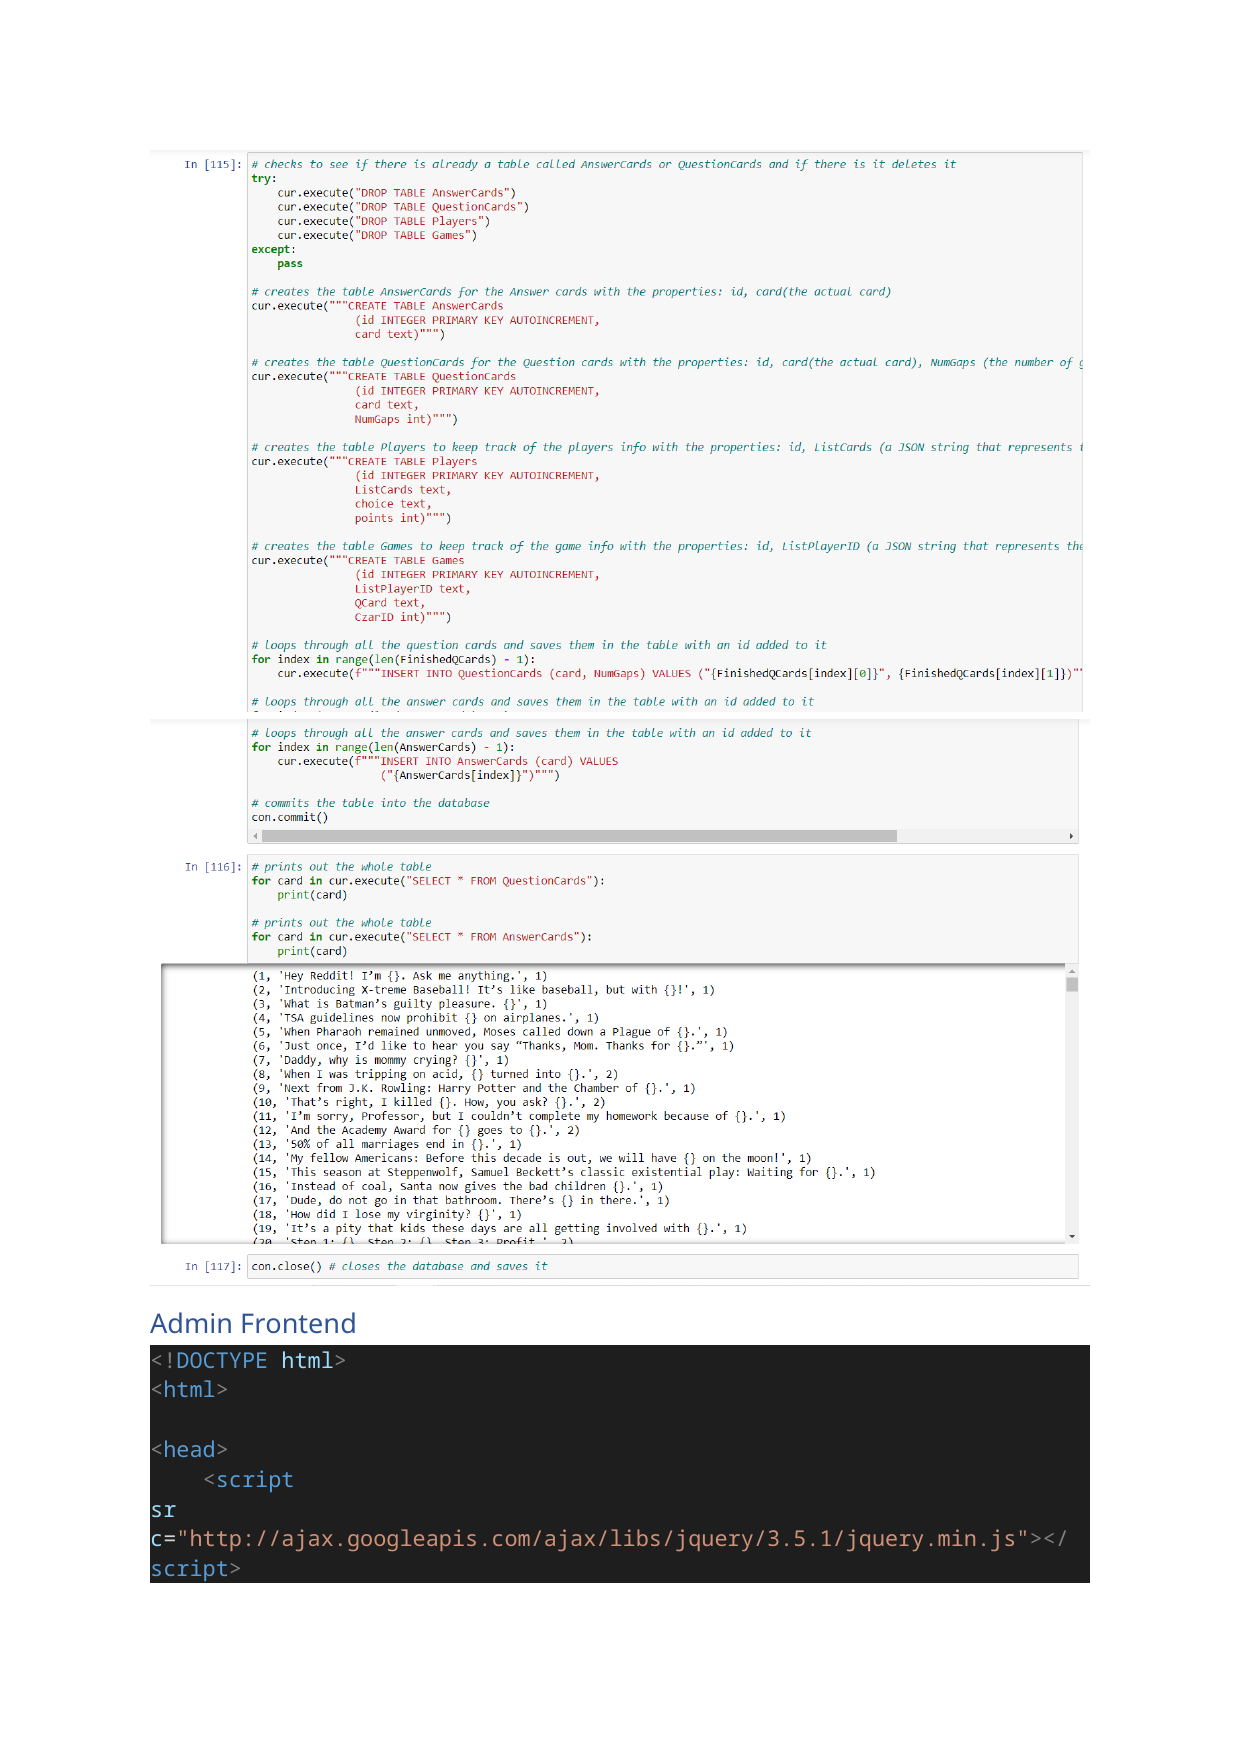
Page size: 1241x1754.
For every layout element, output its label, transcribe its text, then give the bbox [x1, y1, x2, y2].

picture [150, 719, 1091, 1286]
text <html> [150, 1374, 1090, 1404]
text <script src="http://ajax.googleapis.com/ajax/libs/jquery/3.5.1/jquery.min.js"></script> [150, 1464, 1090, 1583]
picture [150, 150, 1091, 712]
text <head> [150, 1434, 1090, 1464]
text <!DOCTYPE html> [150, 1345, 1090, 1374]
subtitle Admin Frontend [150, 1305, 1090, 1342]
